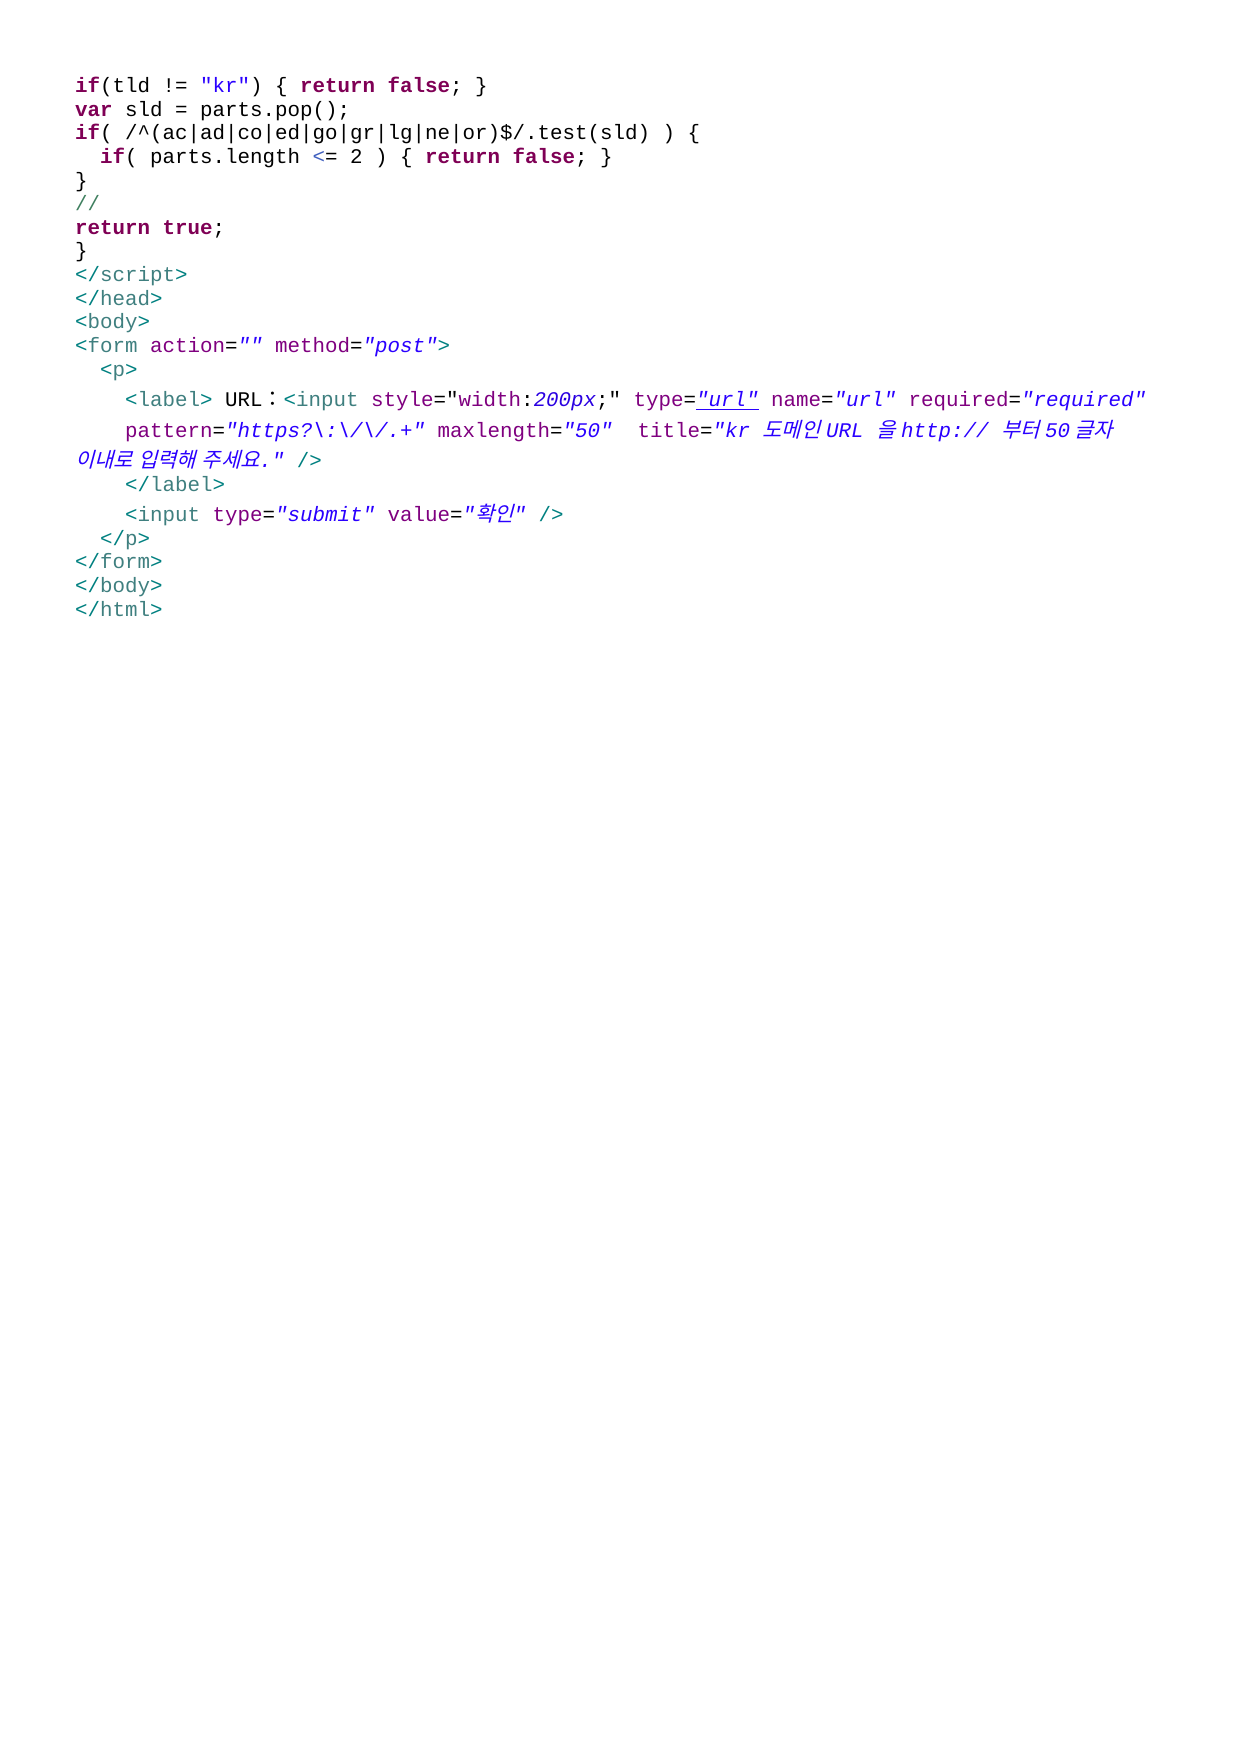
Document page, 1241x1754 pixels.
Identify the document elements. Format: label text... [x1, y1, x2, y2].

text </script> [75, 264, 1165, 288]
text <form action="" method="post"> [75, 335, 1165, 359]
text pattern="https?\:\/\/.+" maxlength="50" title="kr 도메인 URL 을 http:// 부터 50글자 이내로 입력해 주세요." /> [75, 413, 1165, 474]
text </p> [75, 528, 1165, 551]
text if(tld != "kr") { return false; } [75, 75, 1165, 99]
text </html> [75, 599, 1165, 622]
text if( /^(ac|ad|co|ed|go|gr|lg|ne|or)$/.test(sld) ) { [75, 122, 1165, 146]
text } [75, 241, 1165, 264]
text </body> [75, 575, 1165, 599]
text </head> [75, 288, 1165, 311]
text var sld = parts.pop(); [75, 99, 1165, 122]
text <label> URL：<input style="width:200px;" type="url" name="url" required="required" [75, 382, 1165, 413]
text // [75, 193, 1165, 217]
text <p> [75, 359, 1165, 382]
text if( parts.length <= 2 ) { return false; } [75, 146, 1165, 169]
text return true; [75, 217, 1165, 241]
text </form> [75, 551, 1165, 575]
text <input type="submit" value="확인" /> [75, 497, 1165, 528]
text <body> [75, 311, 1165, 335]
text } [75, 169, 1165, 193]
text </label> [75, 474, 1165, 497]
